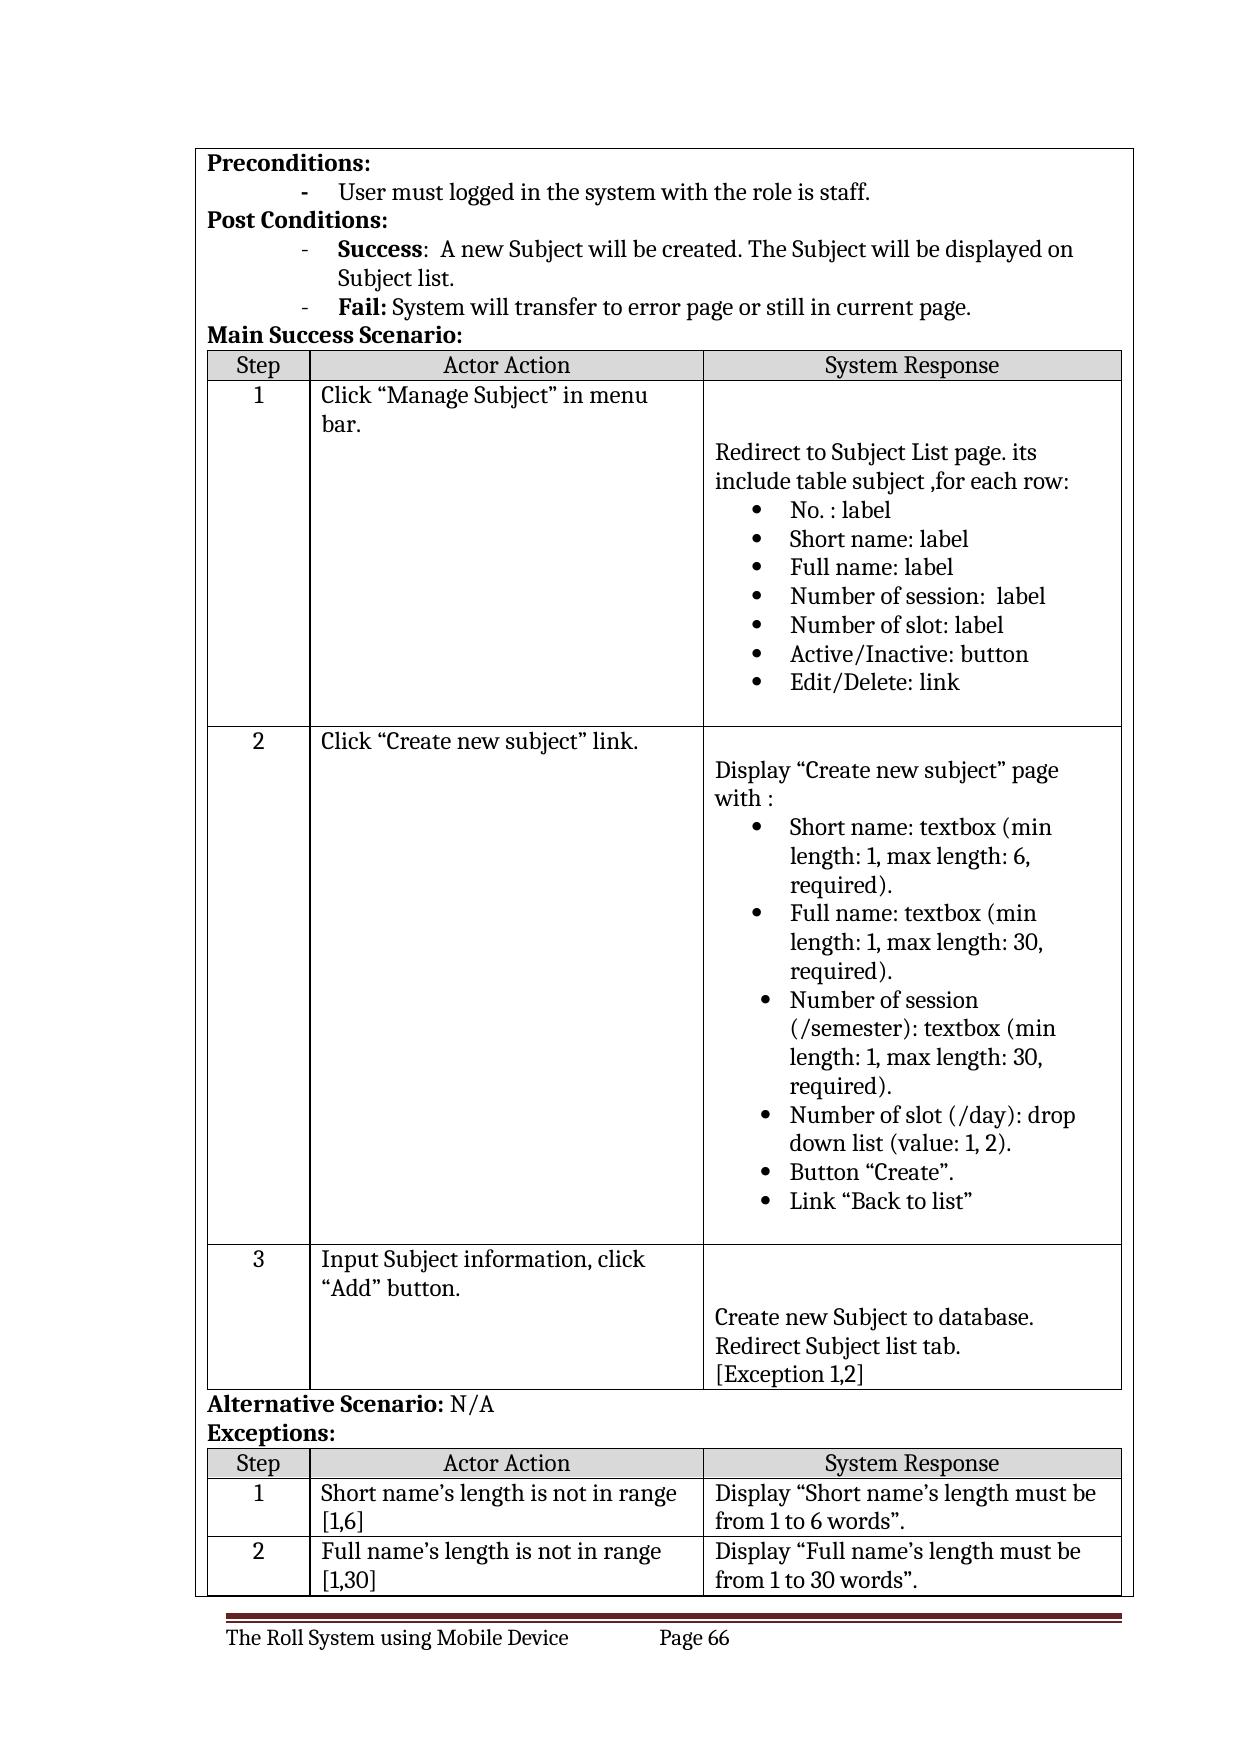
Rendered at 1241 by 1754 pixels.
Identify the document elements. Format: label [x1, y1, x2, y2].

table_cell [196, 149, 1133, 1596]
